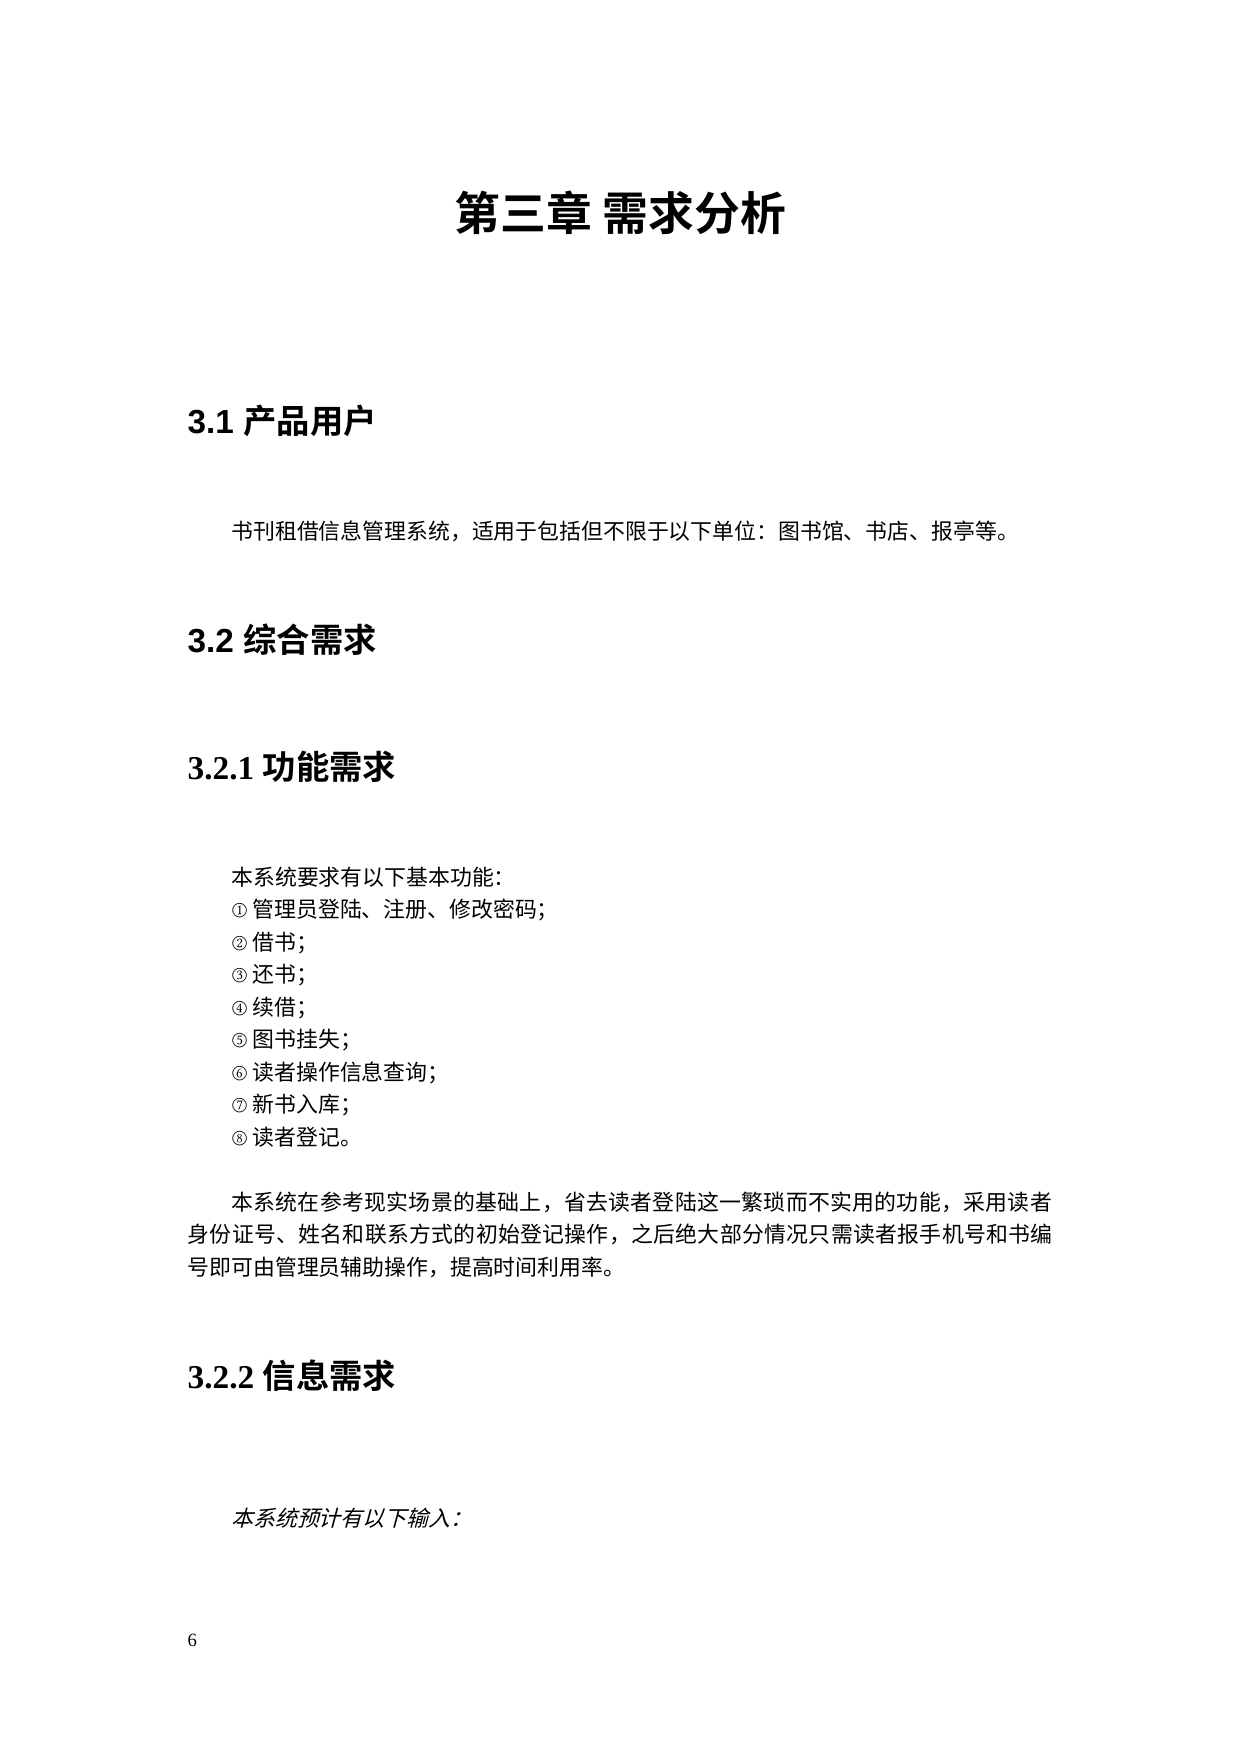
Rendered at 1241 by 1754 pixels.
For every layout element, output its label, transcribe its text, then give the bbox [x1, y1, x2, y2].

subtitle 3.2.1 功能需求 [187, 732, 1053, 797]
subtitle 3.2.2 信息需求 [187, 1341, 1053, 1406]
text ①管理员登陆、注册、修改密码； [187, 892, 1053, 924]
text ⑧读者登记。 [187, 1119, 1053, 1152]
text ⑦新书入库； [187, 1087, 1053, 1119]
text ④续借； [187, 989, 1053, 1022]
text 本系统在参考现实场景的基础上，省去读者登陆这一繁琐而不实用的功能，采用读者身份证号、姓名和联系方式的初始登记操作，之后绝大部分情况只需读者报手机号和书编号即可由管理员辅助操作，提高时间利用率。 [187, 1184, 1053, 1282]
subtitle 3.1 产品用户 [187, 387, 1053, 452]
text ②借书； [187, 924, 1053, 957]
text ⑤图书挂失； [187, 1022, 1053, 1054]
text ⑥读者操作信息查询； [187, 1054, 1053, 1087]
text 书刊租借信息管理系统，适用于包括但不限于以下单位：图书馆、书店、报亭等。 [187, 513, 1053, 546]
text 本系统预计有以下输入： [187, 1500, 1053, 1533]
text ③还书； [187, 957, 1053, 989]
text 本系统要求有以下基本功能： [187, 859, 1053, 892]
subtitle 第三章 需求分析 [187, 162, 1053, 259]
subtitle 3.2 综合需求 [187, 606, 1053, 671]
